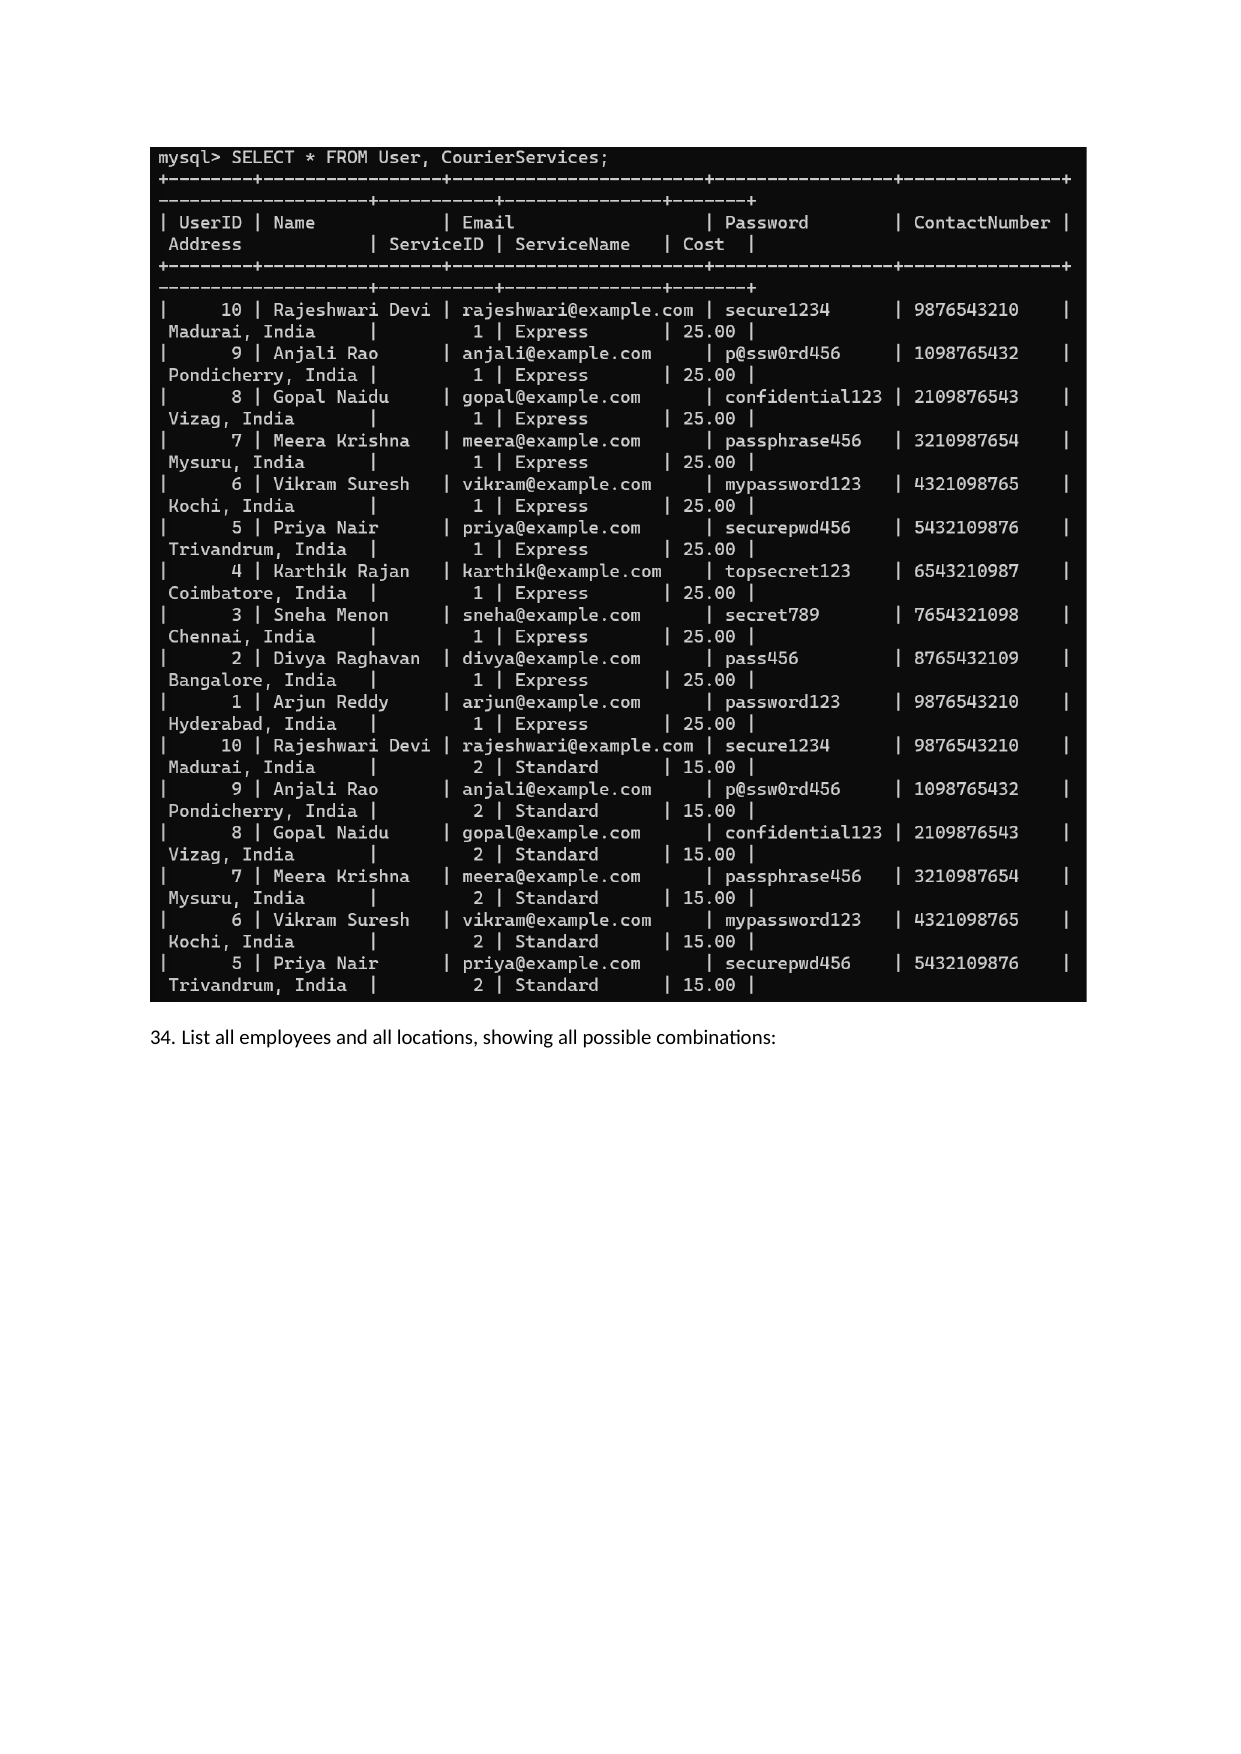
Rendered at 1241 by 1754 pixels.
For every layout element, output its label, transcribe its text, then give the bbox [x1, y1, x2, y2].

list List all employees and all locations, showing all possible combinations: [150, 1024, 1103, 1049]
picture [150, 147, 1087, 1002]
